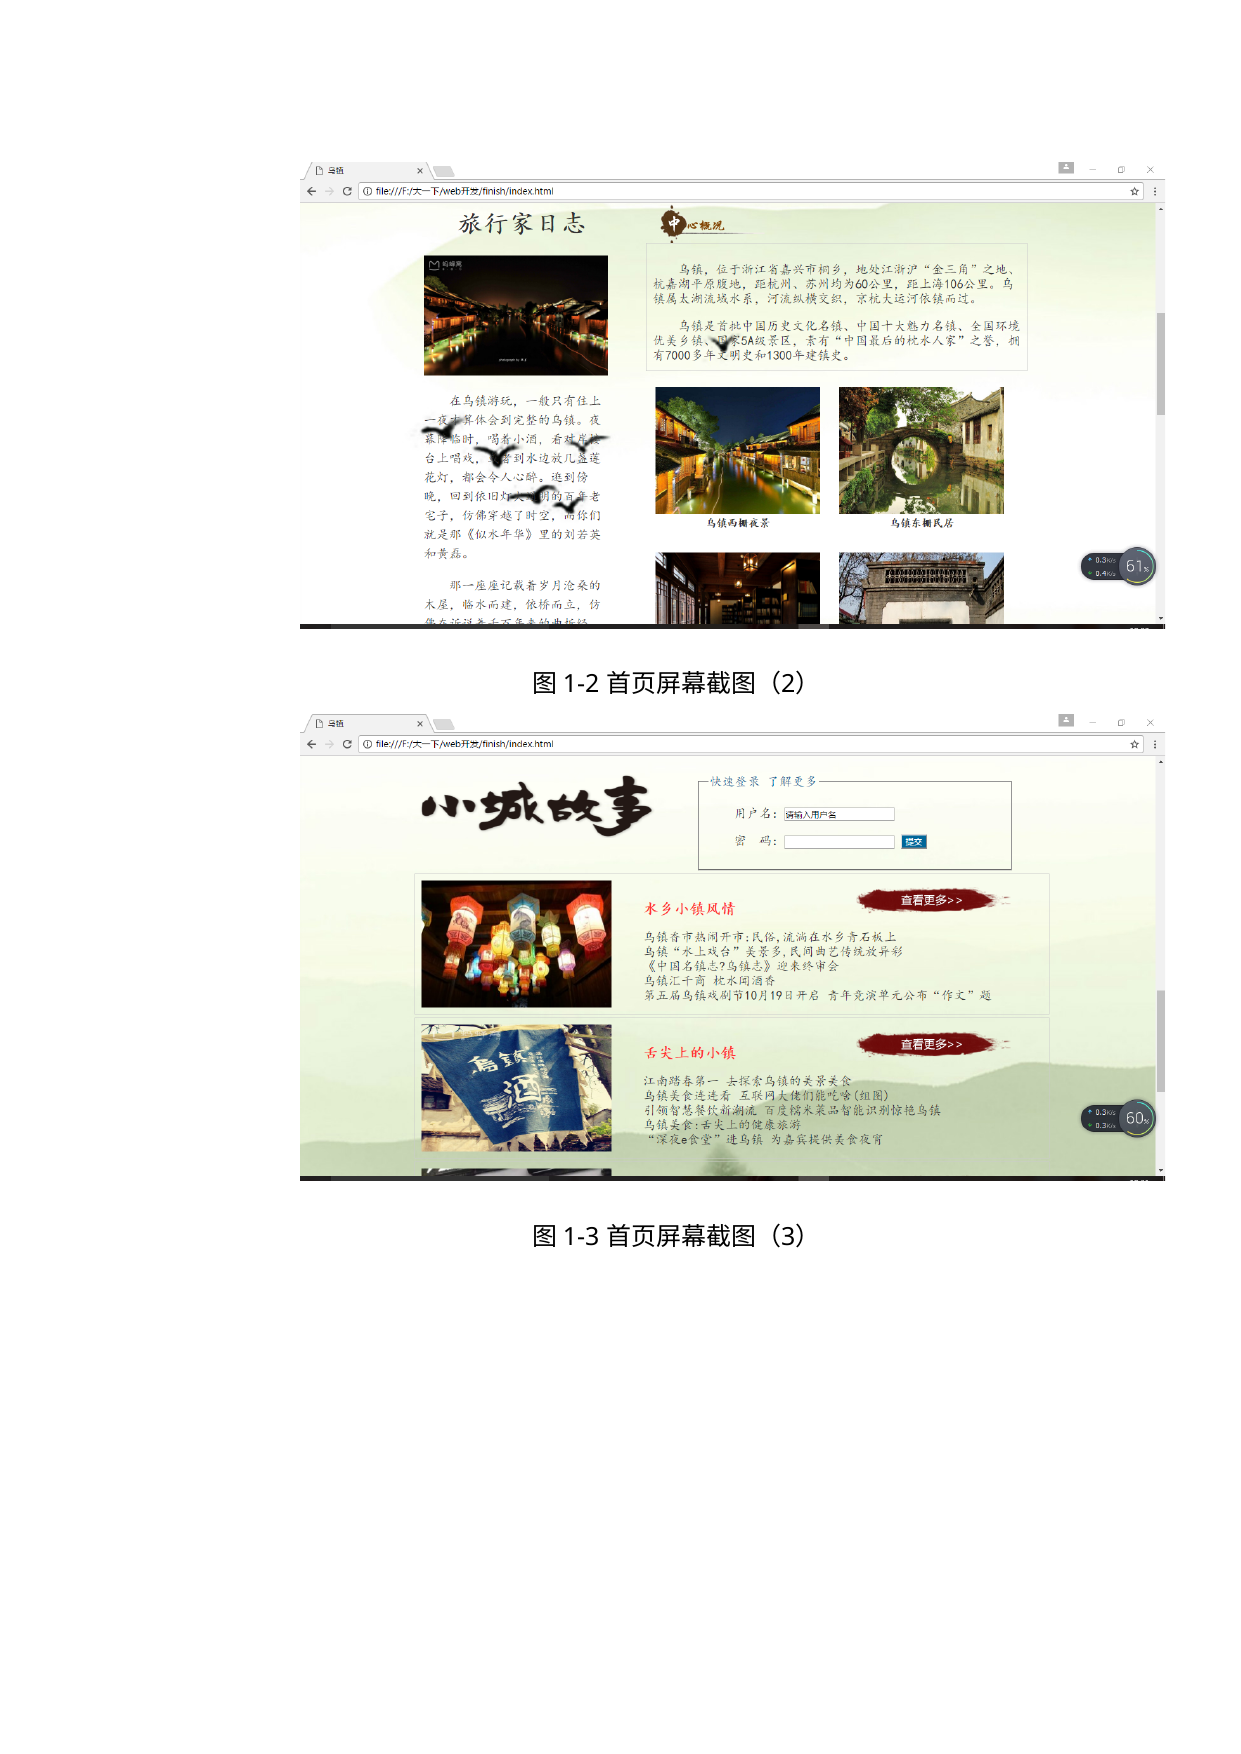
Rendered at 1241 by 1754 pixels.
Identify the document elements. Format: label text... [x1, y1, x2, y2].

text 图1-3 首页屏幕截图（3） [300, 1202, 1053, 1267]
picture [300, 714, 1166, 1181]
picture [300, 162, 1166, 629]
text 图1-2 首页屏幕截图（2） [300, 649, 1053, 714]
